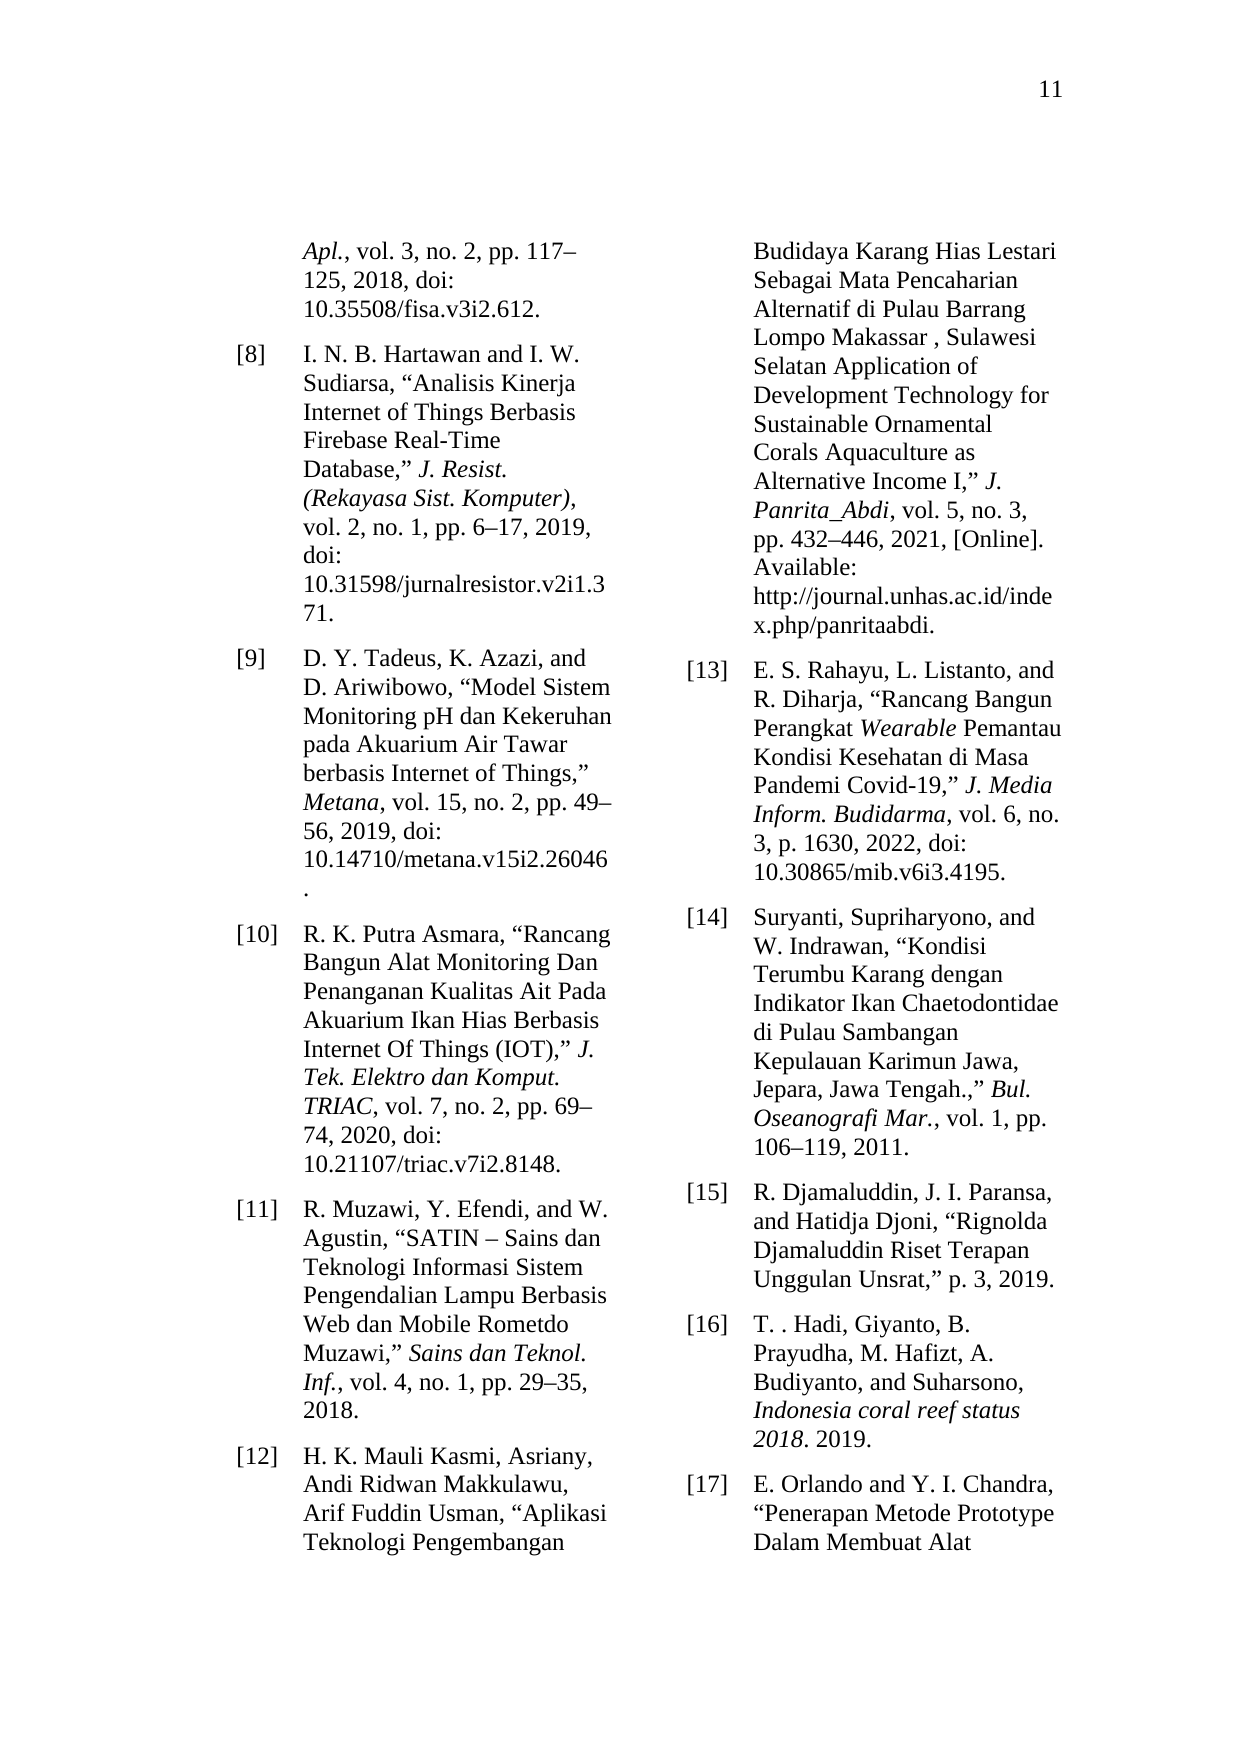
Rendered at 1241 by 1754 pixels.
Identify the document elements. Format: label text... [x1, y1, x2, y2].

text [12] H. K. Mauli Kasmi, Asriany, Andi Ridwan Makkulawu, Arif Fuddin Usman, “Aplikasi Teknologi Pengembangan Budidaya Karang Hias Lestari Sebagai Mata Pencaharian Alternatif di Pulau Barrang Lompo Makassar , Sulawesi Selatan Application of Development Technology for Sustainable Ornamental Corals Aquaculture as Alternative Income I,” J. Panrita_Abdi, vol. 5, no. 3, pp. 432–446, 2021, [Online]. Available: http://journal.unhas.ac.id/index.php/panritaabdi. [236, 1441, 613, 1556]
text [12] H. K. Mauli Kasmi, Asriany, Andi Ridwan Makkulawu, Arif Fuddin Usman, “Aplikasi Teknologi Pengembangan Budidaya Karang Hias Lestari Sebagai Mata Pencaharian Alternatif di Pulau Barrang Lompo Makassar , Sulawesi Selatan Application of Development Technology for Sustainable Ornamental Corals Aquaculture as Alternative Income I,” J. Panrita_Abdi, vol. 5, no. 3, pp. 432–446, 2021, [Online]. Available: http://journal.unhas.ac.id/index.php/panritaabdi. [686, 236, 1063, 639]
text [9] D. Y. Tadeus, K. Azazi, and D. Ariwibowo, “Model Sistem Monitoring pH dan Kekeruhan pada Akuarium Air Tawar berbasis Internet of Things,” Metana, vol. 15, no. 2, pp. 49–56, 2019, doi: 10.14710/metana.v15i2.26046. [236, 643, 613, 902]
text [13] E. S. Rahayu, L. Listanto, and R. Diharja, “Rancang Bangun Perangkat Wearable Pemantau Kondisi Kesehatan di Masa Pandemi Covid-19,” J. Media Inform. Budidarma, vol. 6, no. 3, p. 1630, 2022, doi: 10.30865/mib.v6i3.4195. [686, 655, 1063, 885]
text [8] I. N. B. Hartawan and I. W. Sudiarsa, “Analisis Kinerja Internet of Things Berbasis Firebase Real-Time Database,” J. Resist. (Rekayasa Sist. Komputer), vol. 2, no. 1, pp. 6–17, 2019, doi: 10.31598/jurnalresistor.v2i1.371. [236, 339, 613, 627]
text [10] R. K. Putra Asmara, “Rancang Bangun Alat Monitoring Dan Penanganan Kualitas Ait Pada Akuarium Ikan Hias Berbasis Internet Of Things (IOT),” J. Tek. Elektro dan Komput. TRIAC, vol. 7, no. 2, pp. 69–74, 2020, doi: 10.21107/triac.v7i2.8148. [236, 919, 613, 1177]
text [15] R. Djamaluddin, J. I. Paransa, and Hatidja Djoni, “Rignolda Djamaluddin Riset Terapan Unggulan Unsrat,” p. 3, 2019. [686, 1177, 1063, 1292]
text [11] R. Muzawi, Y. Efendi, and W. Agustin, “SATIN – Sains dan Teknologi Informasi Sistem Pengendalian Lampu Berbasis Web dan Mobile Rometdo Muzawi,” Sains dan Teknol. Inf., vol. 4, no. 1, pp. 29–35, 2018. [236, 1194, 613, 1424]
text [14] Suryanti, Supriharyono, and W. Indrawan, “Kondisi Terumbu Karang dengan Indikator Ikan Chaetodontidae di Pulau Sambangan Kepulauan Karimun Jawa, Jepara, Jawa Tengah.,” Bul. Oseanografi Mar., vol. 1, pp. 106–119, 2011. [686, 902, 1063, 1161]
text [16] T. . Hadi, Giyanto, B. Prayudha, M. Hafizt, A. Budiyanto, and Suharsono, Indonesia coral reef status 2018. 2019. [686, 1309, 1063, 1453]
